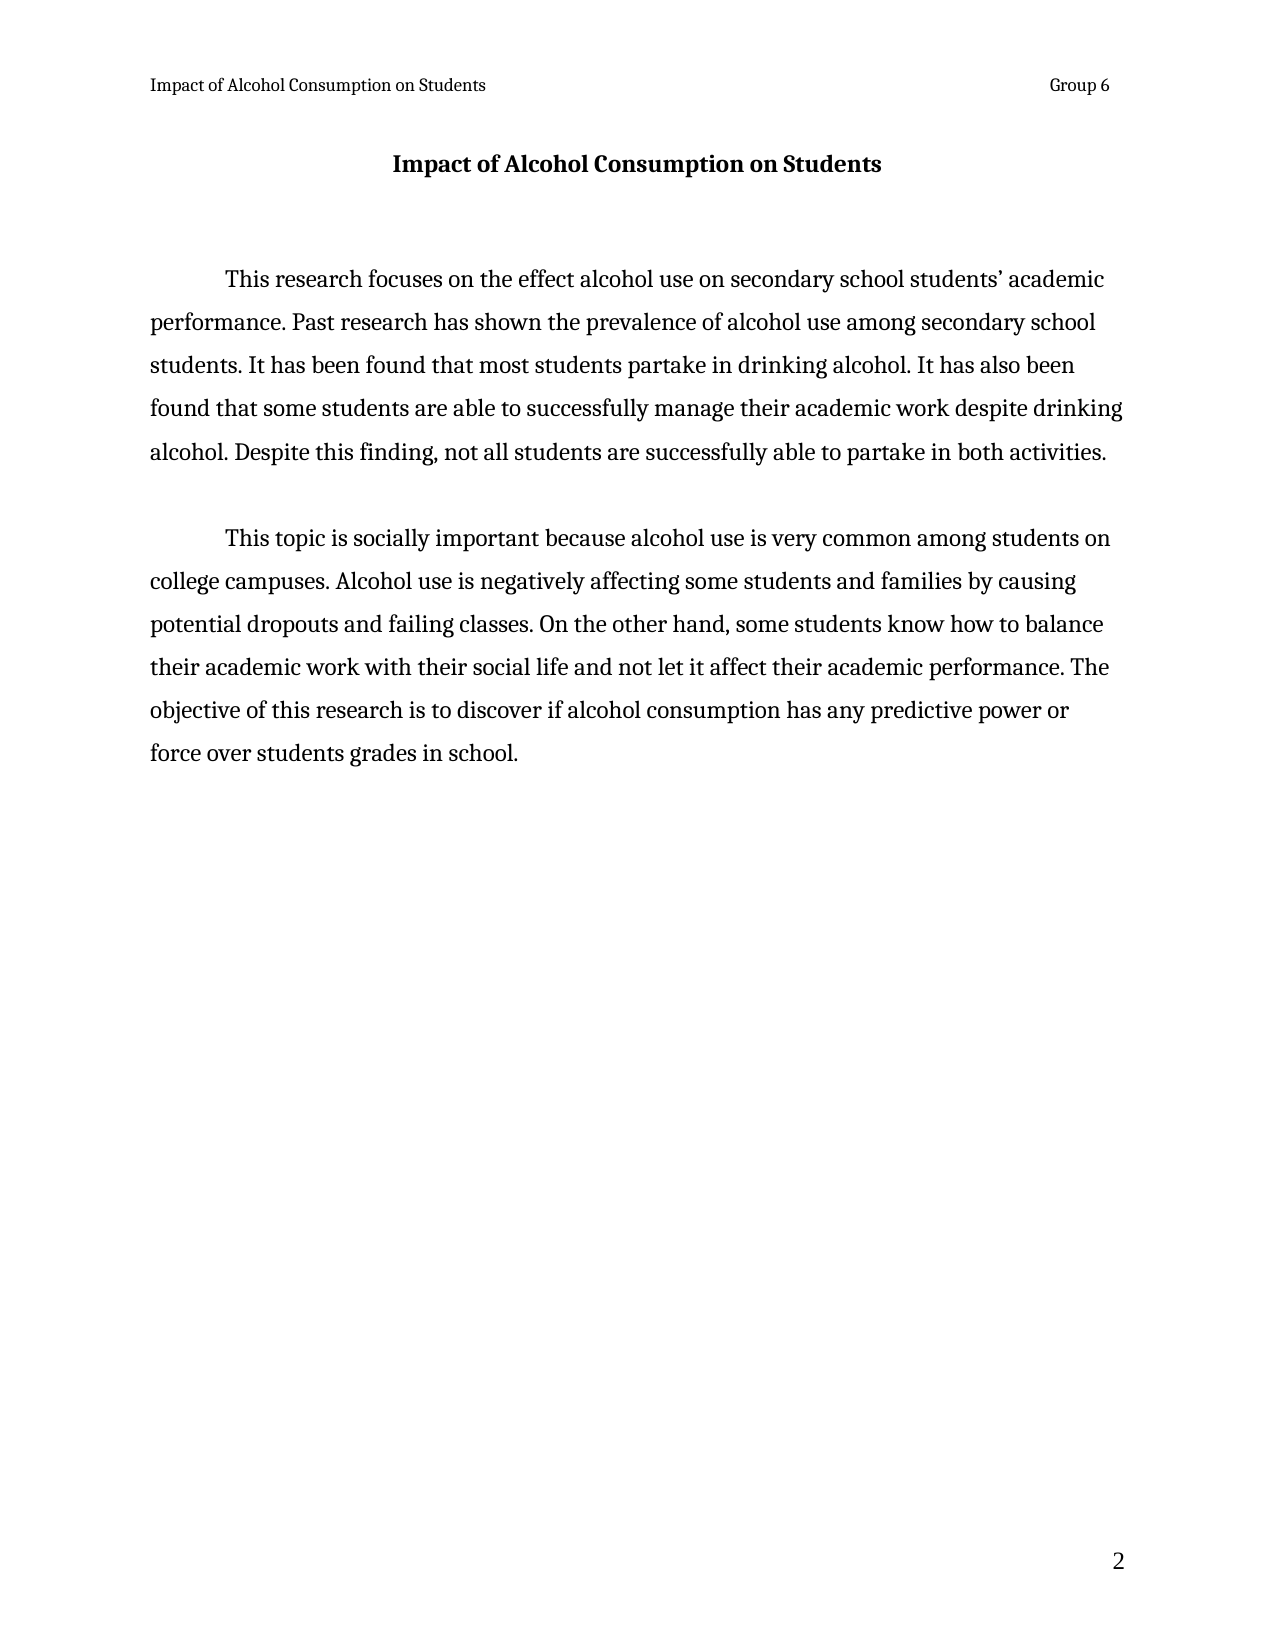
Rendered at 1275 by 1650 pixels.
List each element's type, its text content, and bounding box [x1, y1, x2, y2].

text Impact of Alcohol Consumption on Students [150, 150, 1125, 179]
text This research focuses on the effect alcohol use on secondary school students’ academic performance. Past research has shown the prevalence of alcohol use among secondary school students. It has been found that most students partake in drinking alcohol. It has also been found that some students are able to successfully manage their academic work despite drinking alcohol. Despite this finding, not all students are successfully able to partake in both activities. [150, 265, 1125, 466]
text This topic is socially important because alcohol use is very common among students on college campuses. Alcohol use is negatively affecting some students and families by causing potential dropouts and failing classes. On the other hand, some students know how to balance their academic work with their social life and not let it affect their academic performance. The objective of this research is to discover if alcohol consumption has any predictive power or force over students grades in school. [150, 524, 1125, 768]
